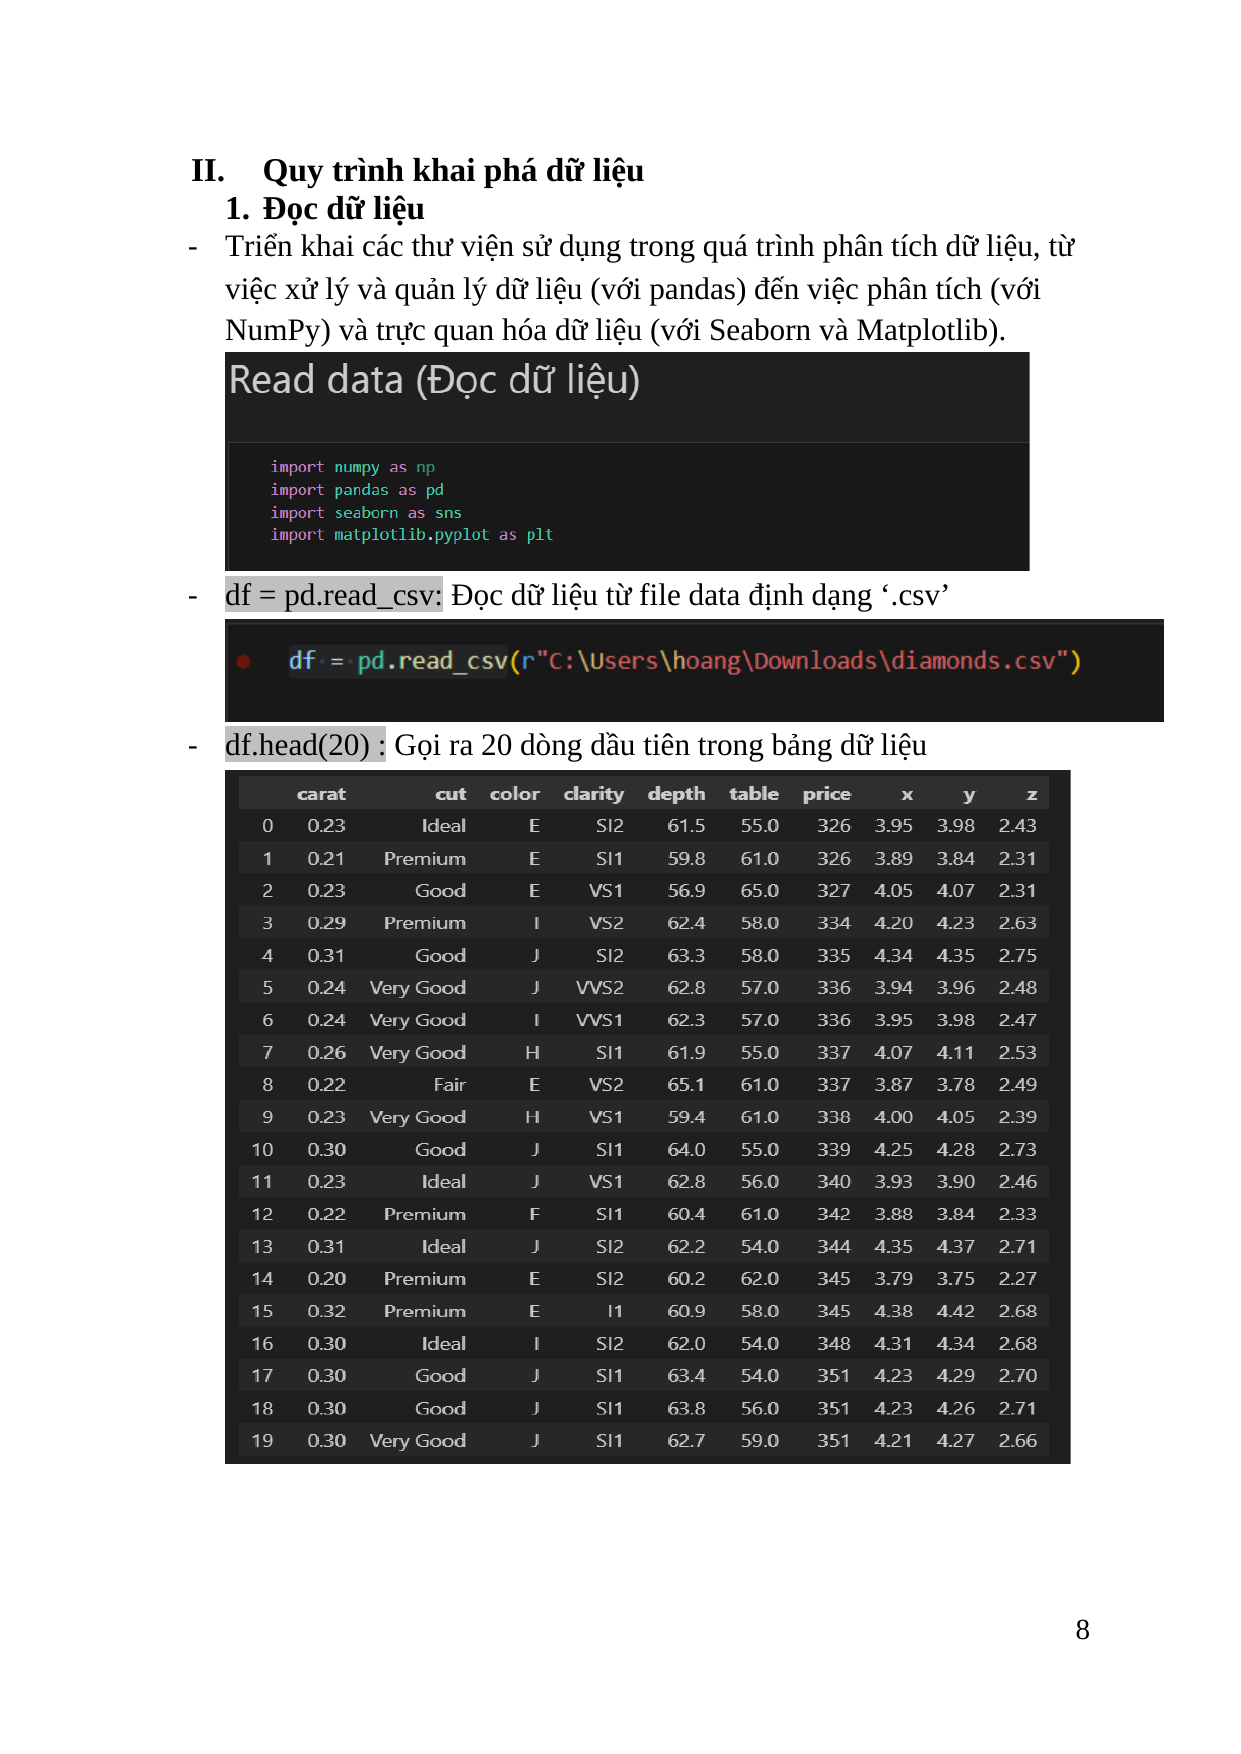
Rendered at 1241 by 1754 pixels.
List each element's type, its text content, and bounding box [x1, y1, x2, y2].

picture [225, 352, 1030, 571]
list Đọc dữ liệu [225, 188, 1090, 227]
picture [225, 770, 1071, 1464]
list df.head(20) : Gọi ra 20 dòng dầu tiên trong bảng dữ liệu [187, 726, 1090, 764]
list df = pd.read_csv: Đọc dữ liệu từ file data định dạng ‘.csv’ [187, 576, 1090, 614]
list Triển khai các thư viện sử dụng trong quá trình phân tích dữ liệu, từ việc xử lý và quản lý dữ liệu (với pandas) đến việc phân tích (với NumPy) và trực quan hóa dữ liệu (với Seaborn và Matplotlib). [187, 227, 1090, 347]
picture [225, 619, 1164, 722]
list Quy trình khai phá dữ liệu [225, 150, 1090, 188]
